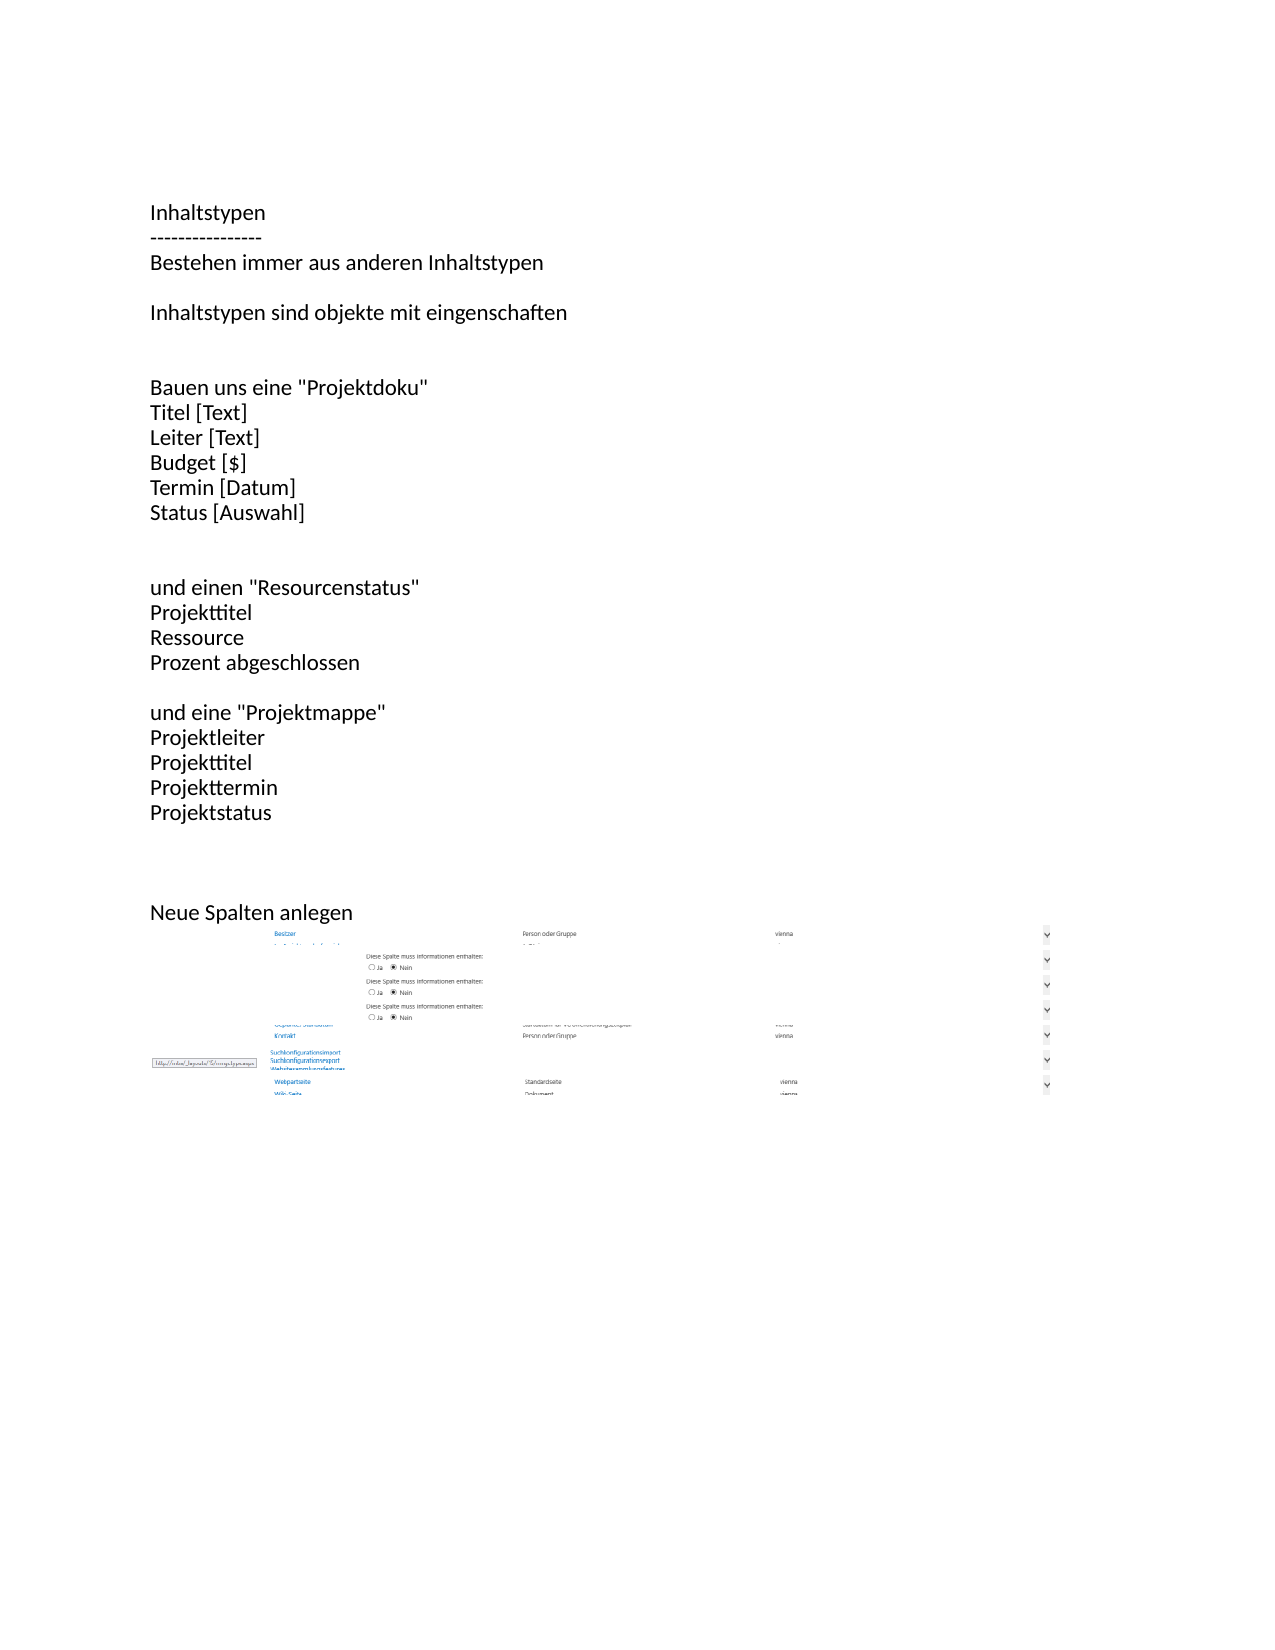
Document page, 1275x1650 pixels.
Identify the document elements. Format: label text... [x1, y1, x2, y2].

text Bauen uns eine "Projektdoku" [150, 375, 1125, 400]
text Bestehen immer aus anderen Inhaltstypen [150, 250, 1125, 275]
text Projekttitel [150, 750, 1125, 775]
text Budget [$] [150, 450, 1125, 475]
text ---------------- [150, 225, 1125, 250]
text Inhaltstypen sind objekte mit eingenschaften [150, 300, 1125, 325]
text Projektleiter [150, 725, 1125, 750]
text und einen "Resourcenstatus" [150, 575, 1125, 600]
text Neue Spalten anlegen [150, 900, 1125, 925]
text Inhaltstypen [150, 200, 1125, 225]
text Titel [Text] [150, 400, 1125, 425]
text Projekttermin [150, 775, 1125, 800]
text Prozent abgeschlossen [150, 650, 1125, 675]
text Status [Auswahl] [150, 500, 1125, 525]
text Ressource [150, 625, 1125, 650]
text Leiter [Text] [150, 425, 1125, 450]
text Projektstatus [150, 800, 1125, 825]
text und eine "Projektmappe" [150, 700, 1125, 725]
text Termin [Datum] [150, 475, 1125, 500]
text Projekttitel [150, 600, 1125, 625]
